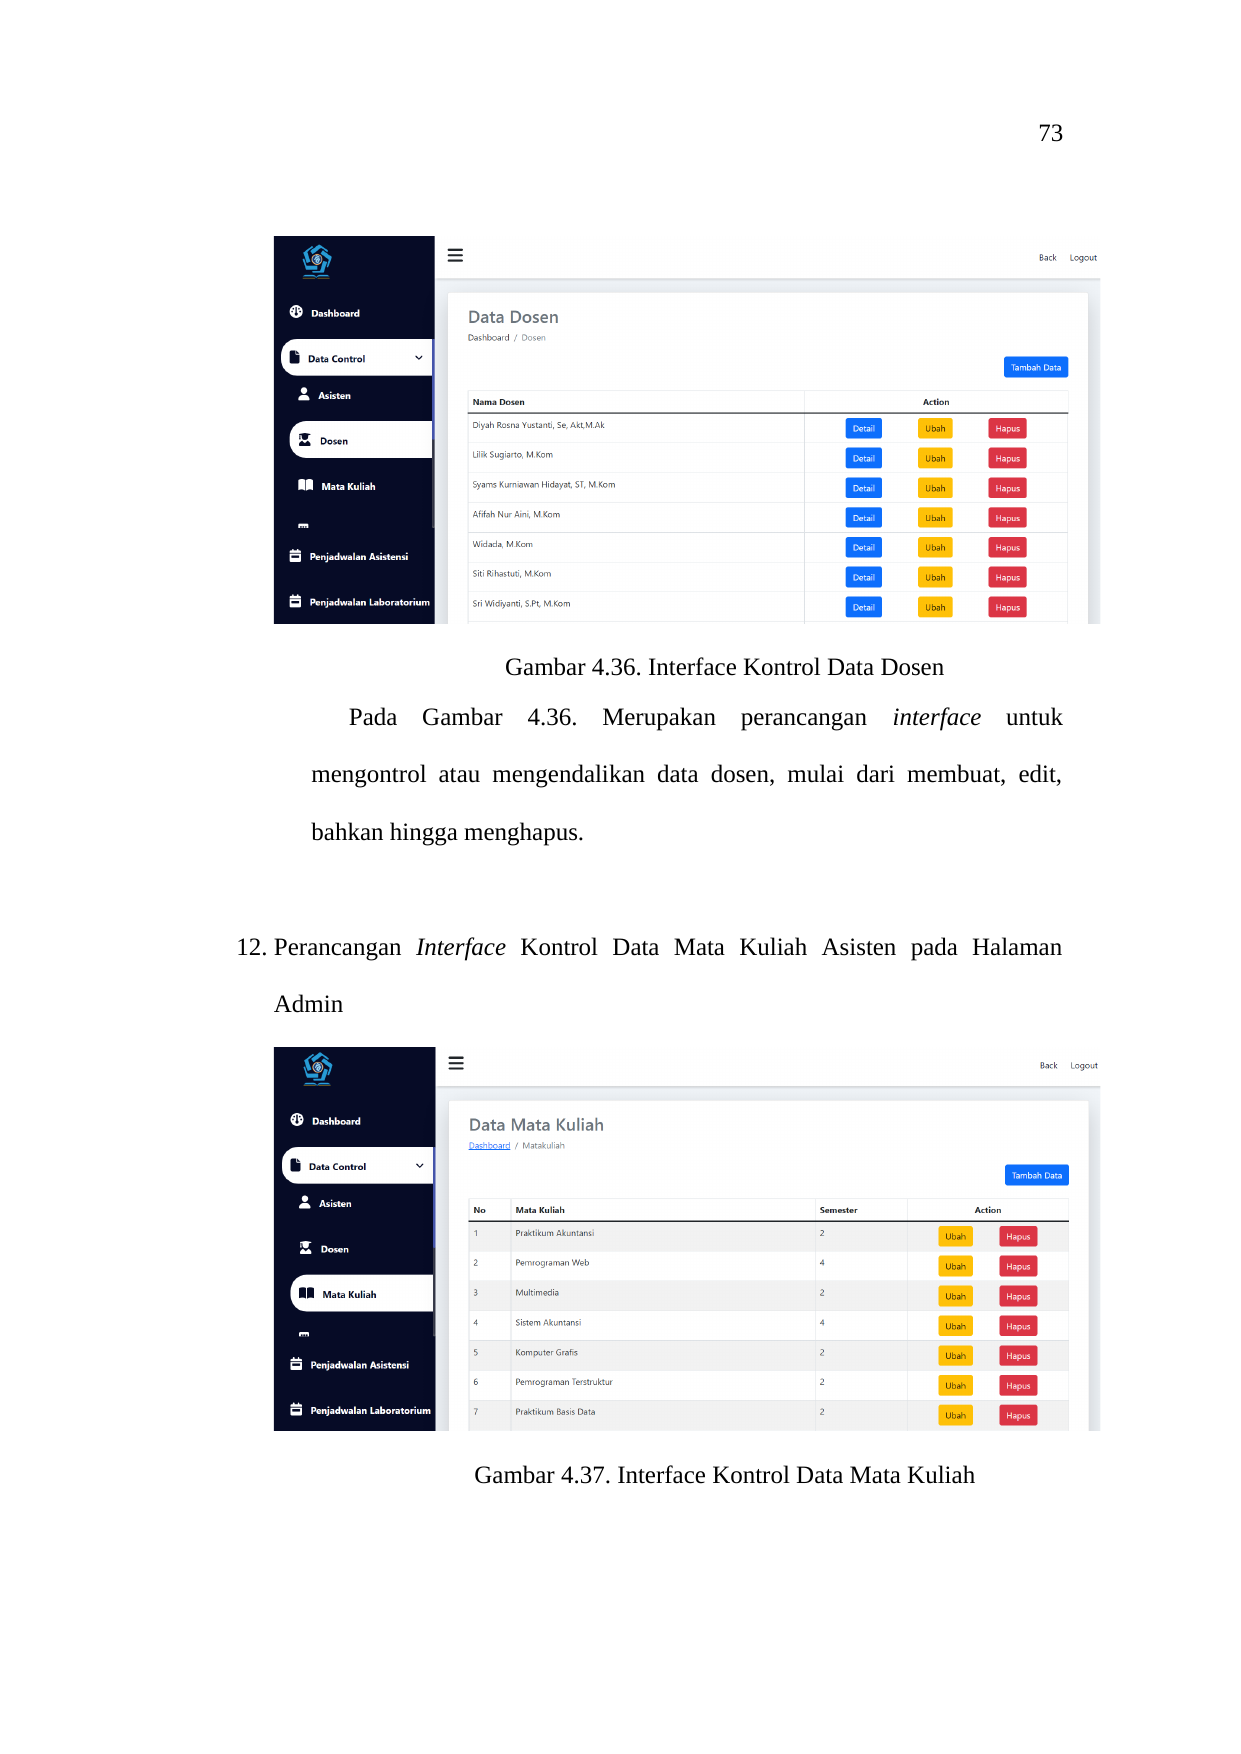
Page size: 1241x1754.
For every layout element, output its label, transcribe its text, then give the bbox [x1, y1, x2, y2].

list Perancangan Interface Kontrol Data Mata Kuliah Asisten pada Halaman Admin [236, 932, 1063, 1018]
picture [273, 1047, 1101, 1431]
text Gambar 4.36. Interface Kontrol Data Dosen [311, 652, 1063, 681]
text Gambar 4.37. Interface Kontrol Data Mata Kuliah [311, 1460, 1063, 1488]
picture [273, 236, 1101, 624]
text Pada Gambar 4.36. Merupakan perancangan interface untuk mengontrol atau mengendalikan data dosen, mulai dari membuat, edit, bahkan hingga menghapus. [311, 702, 1063, 846]
